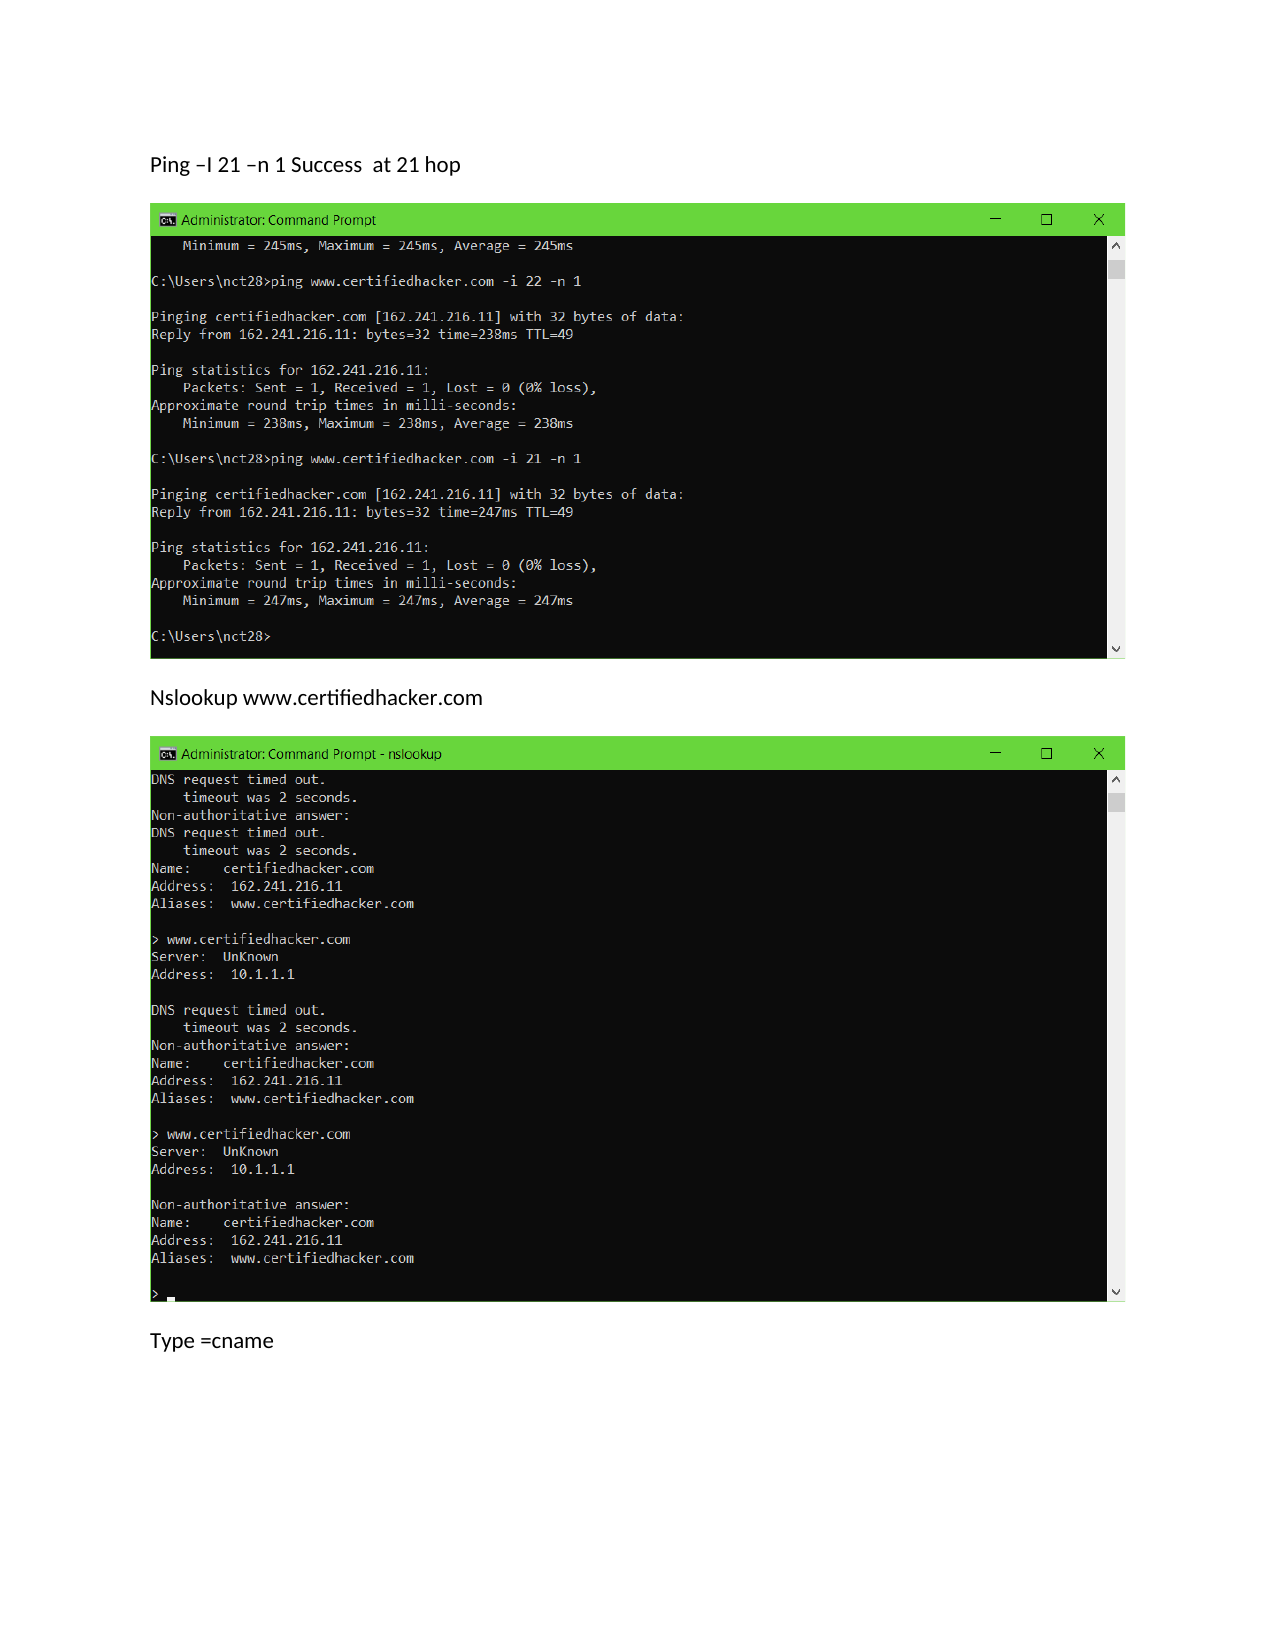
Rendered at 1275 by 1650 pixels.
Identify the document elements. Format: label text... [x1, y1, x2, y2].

picture [150, 736, 1125, 1302]
text Ping –I 21 –n 1 Success at 21 hop [150, 150, 1125, 178]
text Type =cname [150, 1326, 1125, 1354]
picture [150, 203, 1125, 659]
text Nslookup www.certifiedhacker.com [150, 683, 1125, 711]
